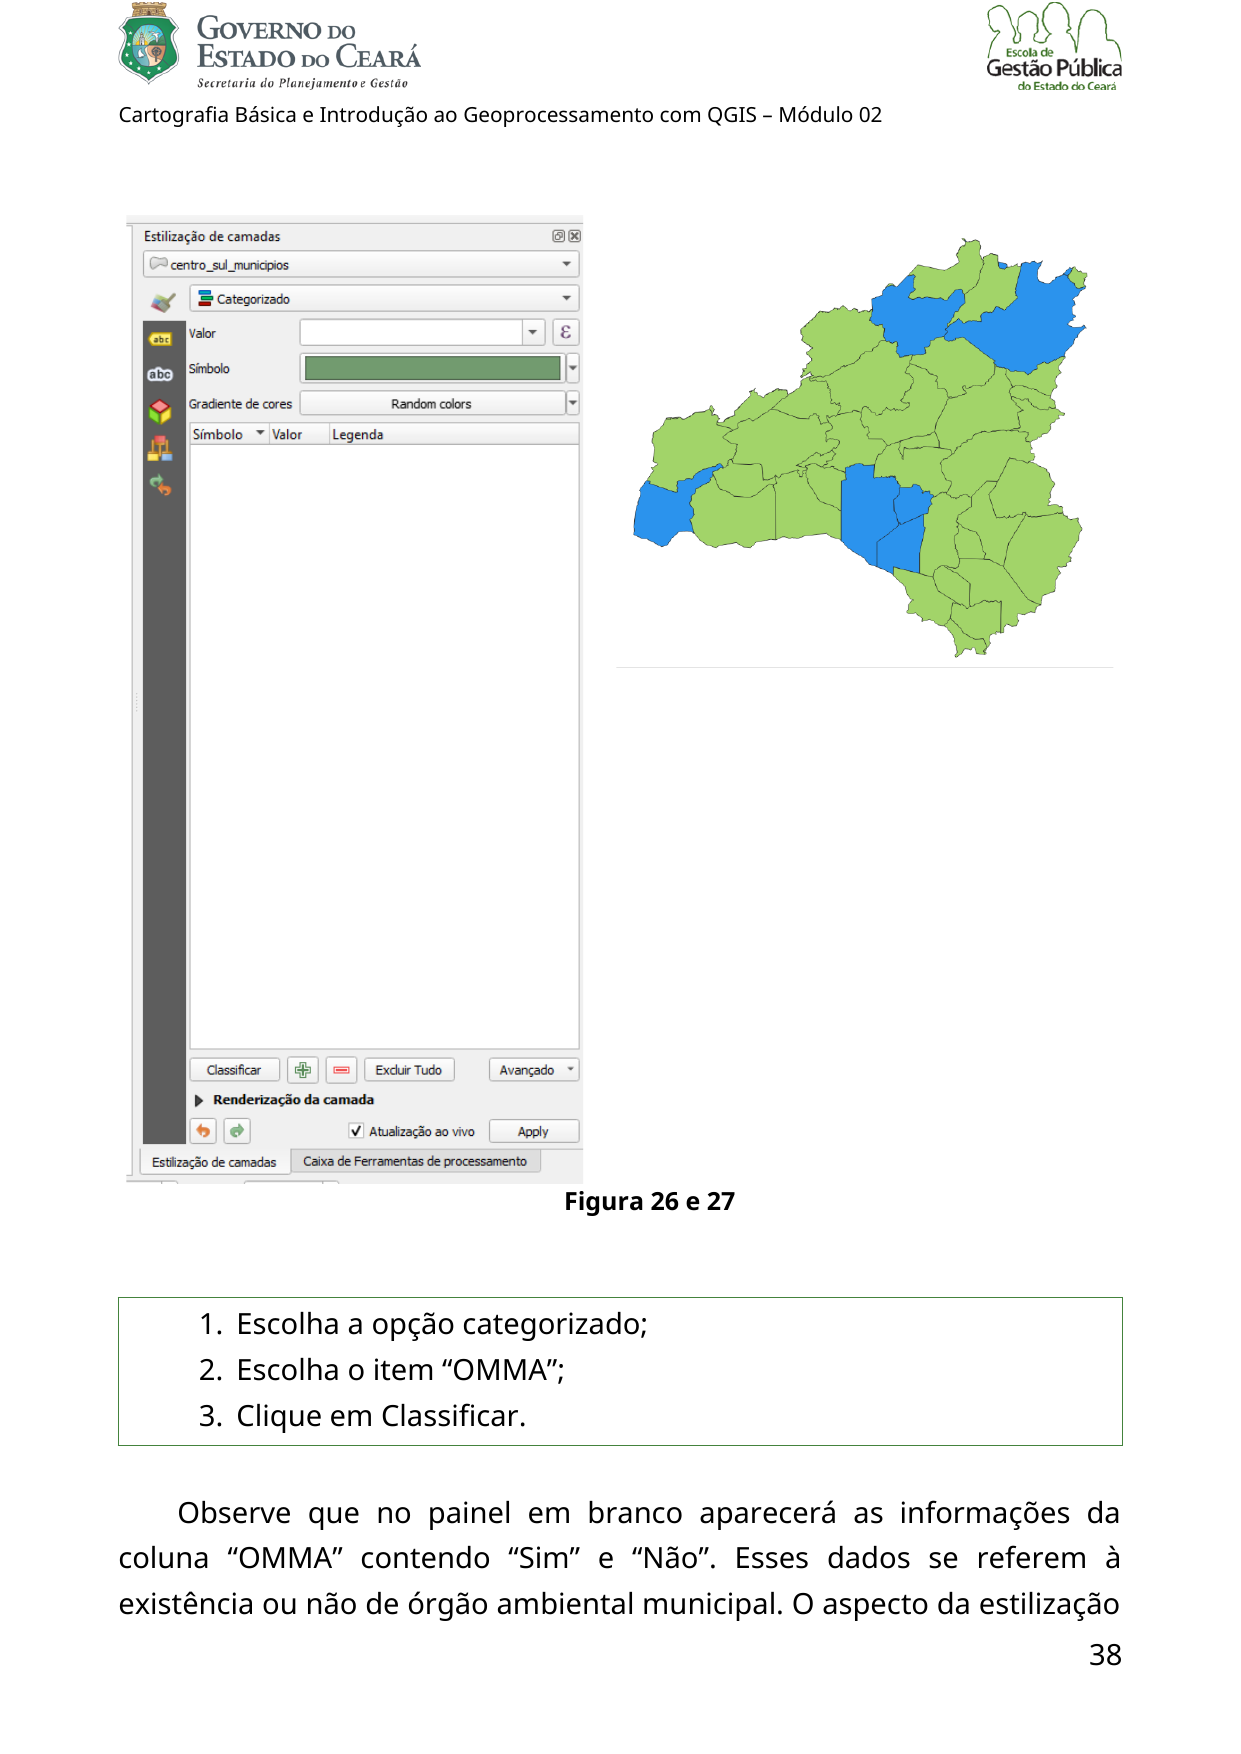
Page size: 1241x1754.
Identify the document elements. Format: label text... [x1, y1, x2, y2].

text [118, 1492, 1122, 1623]
picture [616, 232, 1114, 668]
table_header Escolha a opção categorizado; Escolha o item “OMMA”; Clique em Classificar. [119, 1298, 1122, 1445]
picture [126, 215, 590, 1184]
picture [118, 2, 1122, 90]
